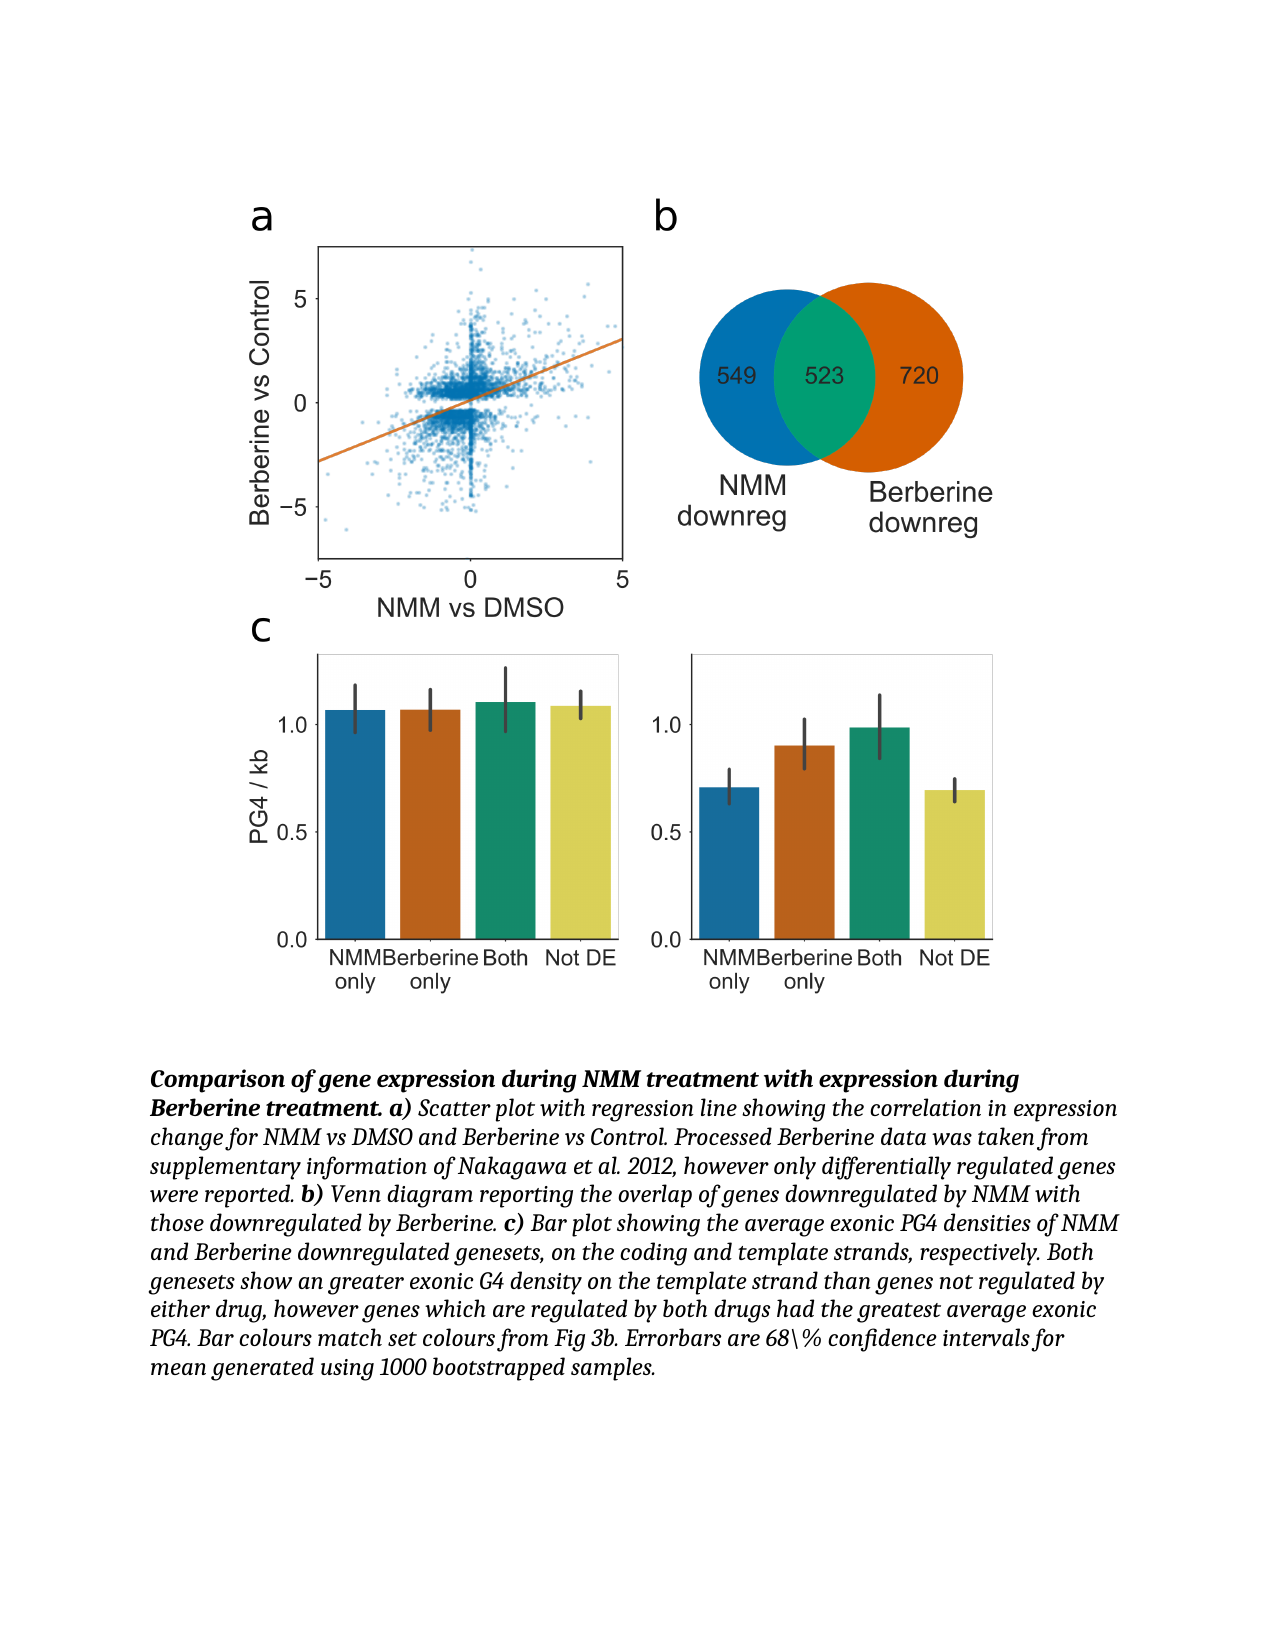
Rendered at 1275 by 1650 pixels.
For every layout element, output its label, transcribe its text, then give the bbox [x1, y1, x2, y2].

text Comparison of gene expression during NMM treatment with expression during Berberine treatment. a) Scatter plot with regression line showing the correlation in expression change for NMM vs DMSO and Berberine vs Control. Processed Berberine data was taken from supplementary information of Nakagawa et al. 2012, however only differentially regulated genes were reported. b) Venn diagram reporting the overlap of genes downregulated by NMM with those downregulated by Berberine. c) Bar plot showing the average exonic PG4 densities of NMM and Berberine downregulated genesets, on the coding and template strands, respectively. Both genesets show an greater exonic G4 density on the template strand than genes not regulated by either drug, however genes which are regulated by both drugs had the greatest average exonic PG4. Bar colours match set colours from Fig 3b. Errorbars are 68\% confidence intervals for mean generated using 1000 bootstrapped samples. [150, 1065, 1125, 1382]
picture [168, 150, 1044, 1045]
